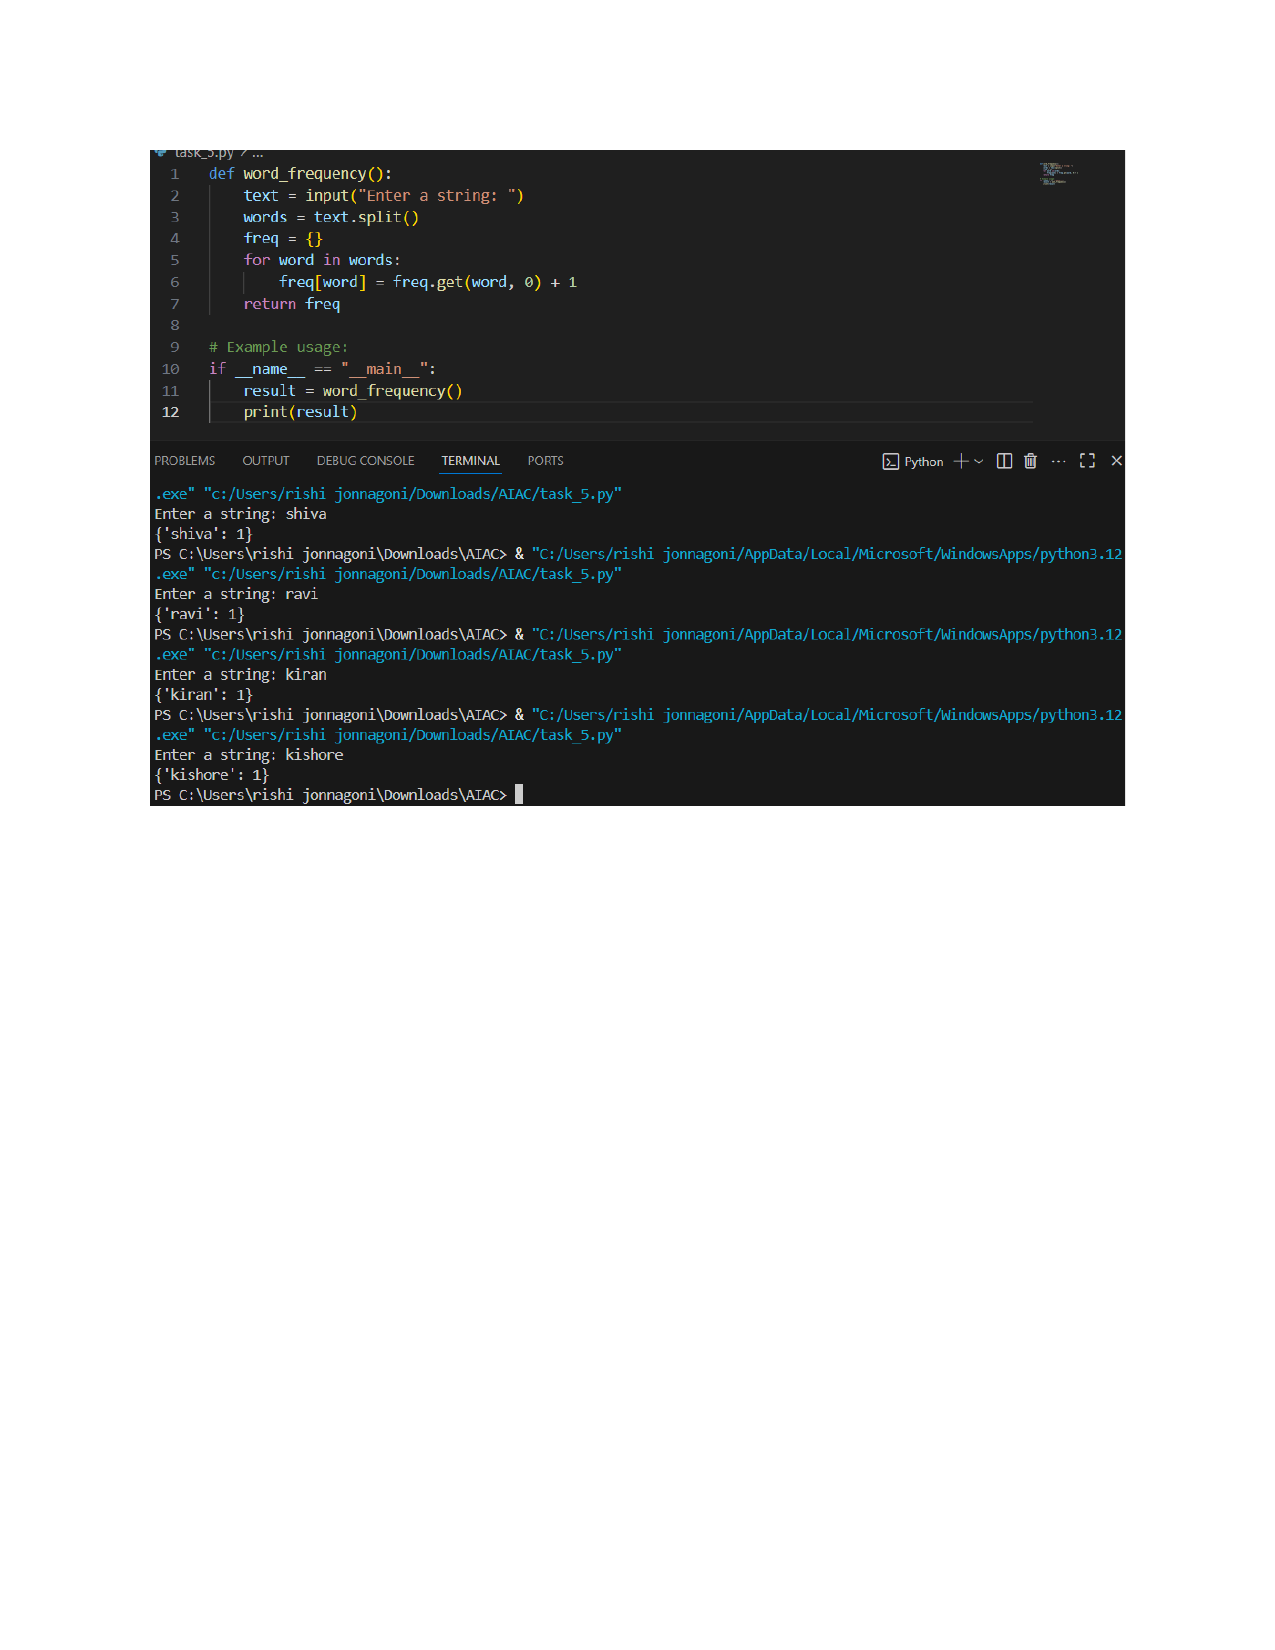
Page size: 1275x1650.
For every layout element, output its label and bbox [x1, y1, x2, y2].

picture [150, 150, 1125, 806]
